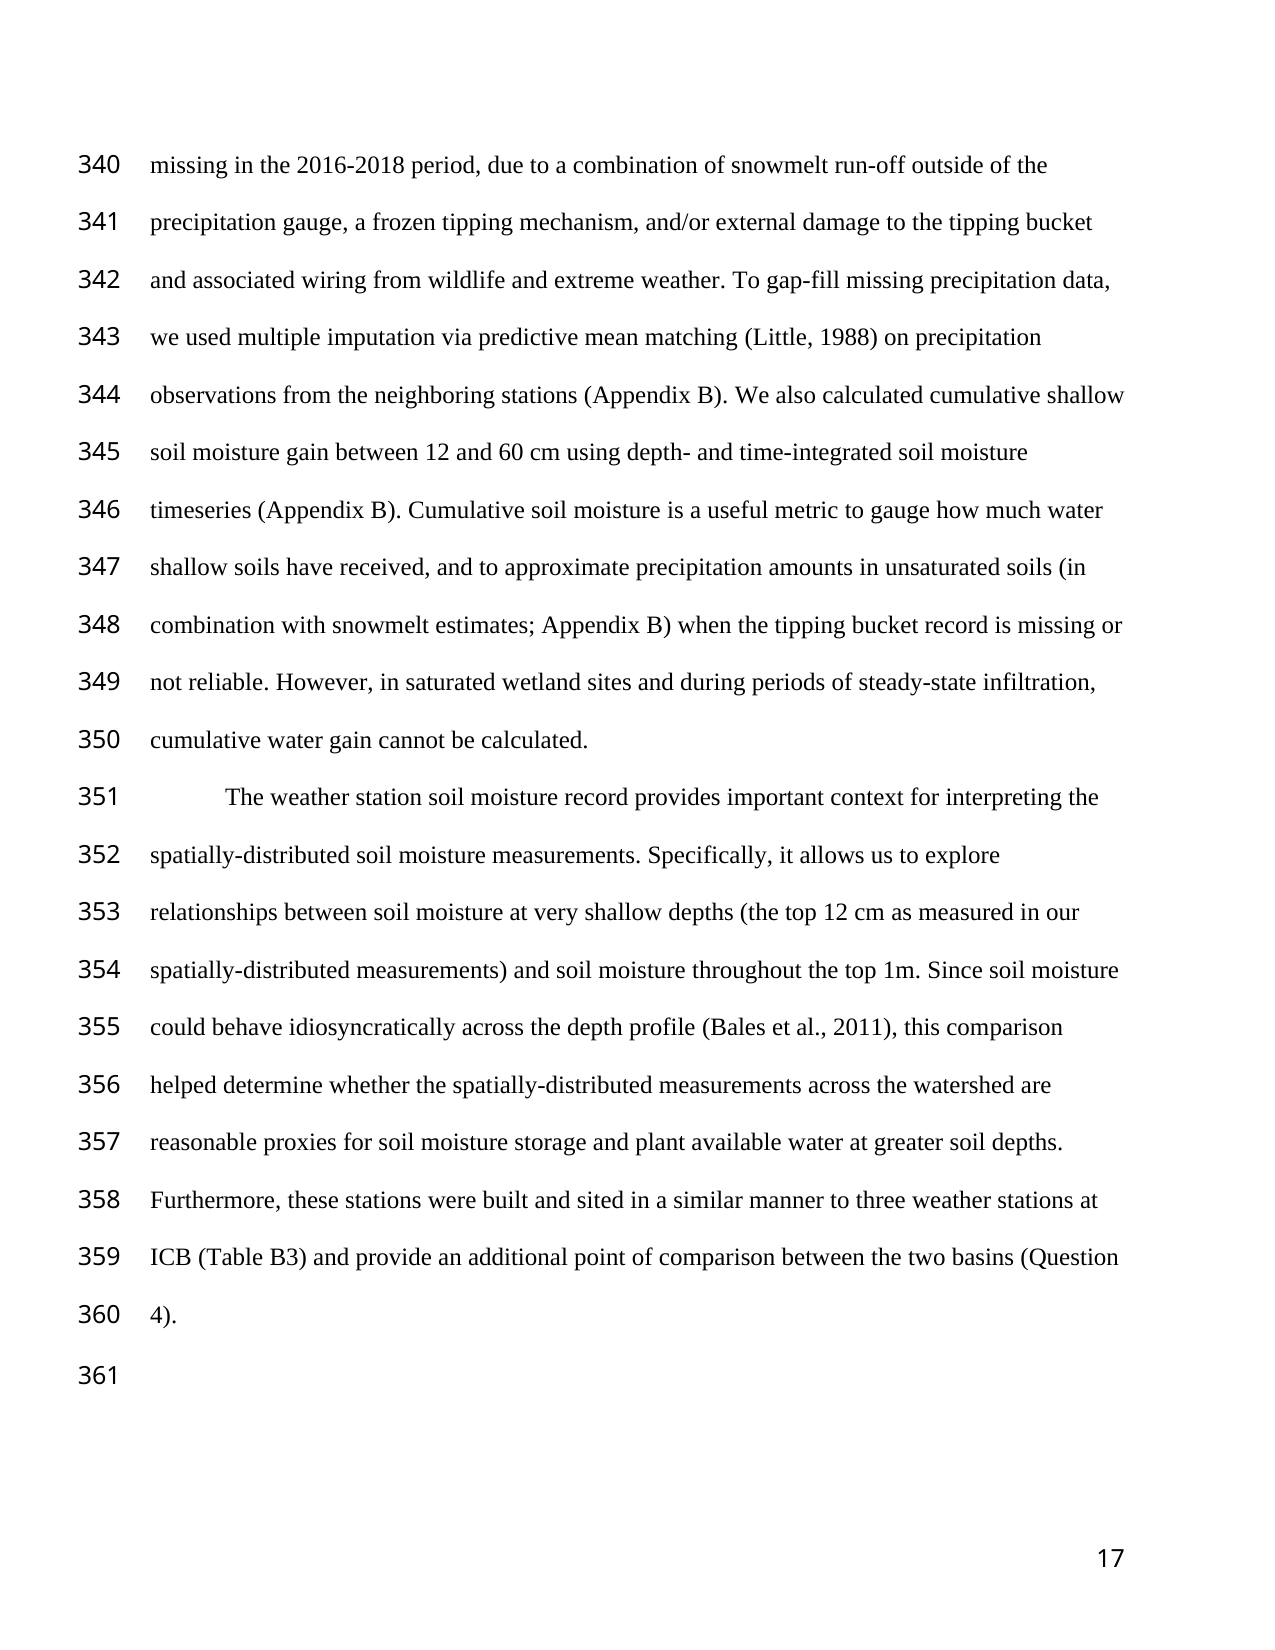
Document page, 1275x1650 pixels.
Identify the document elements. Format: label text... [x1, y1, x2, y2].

text The weather station soil moisture record provides important context for interpreting the spatially-distributed soil moisture measurements. Specifically, it allows us to explore relationships between soil moisture at very shallow depths (the top 12 cm as measured in our spatially-distributed measurements) and soil moisture throughout the top 1m. Since soil moisture could behave idiosyncratically across the depth profile (Bales et al., 2011), this comparison helped determine whether the spatially-distributed measurements across the watershed are reasonable proxies for soil moisture storage and plant available water at greater soil depths. Furthermore, these stations were built and sited in a similar manner to three weather stations at ICB (Table B3) and provide an additional point of comparison between the two basins (Question 4). [150, 782, 1125, 1329]
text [150, 150, 1125, 754]
